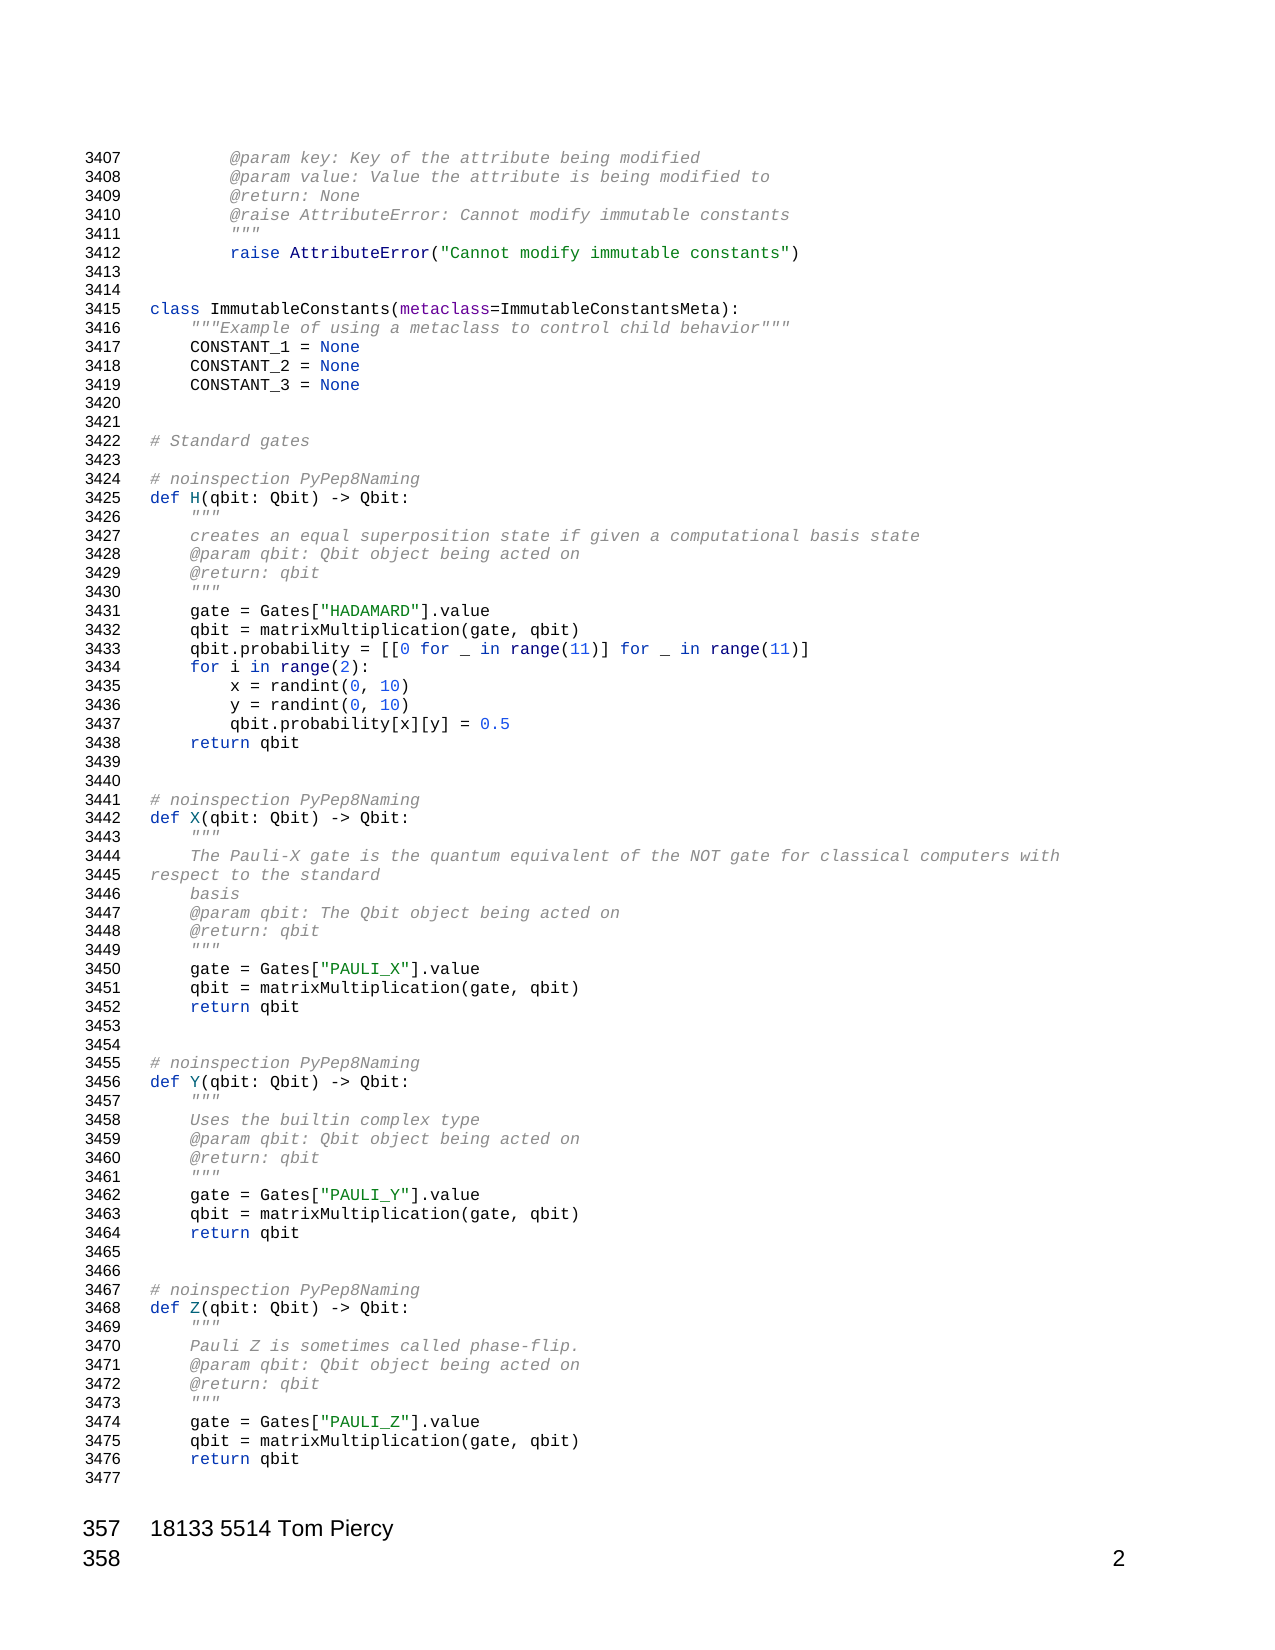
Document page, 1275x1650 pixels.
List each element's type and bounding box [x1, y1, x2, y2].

text [150, 150, 1125, 1489]
